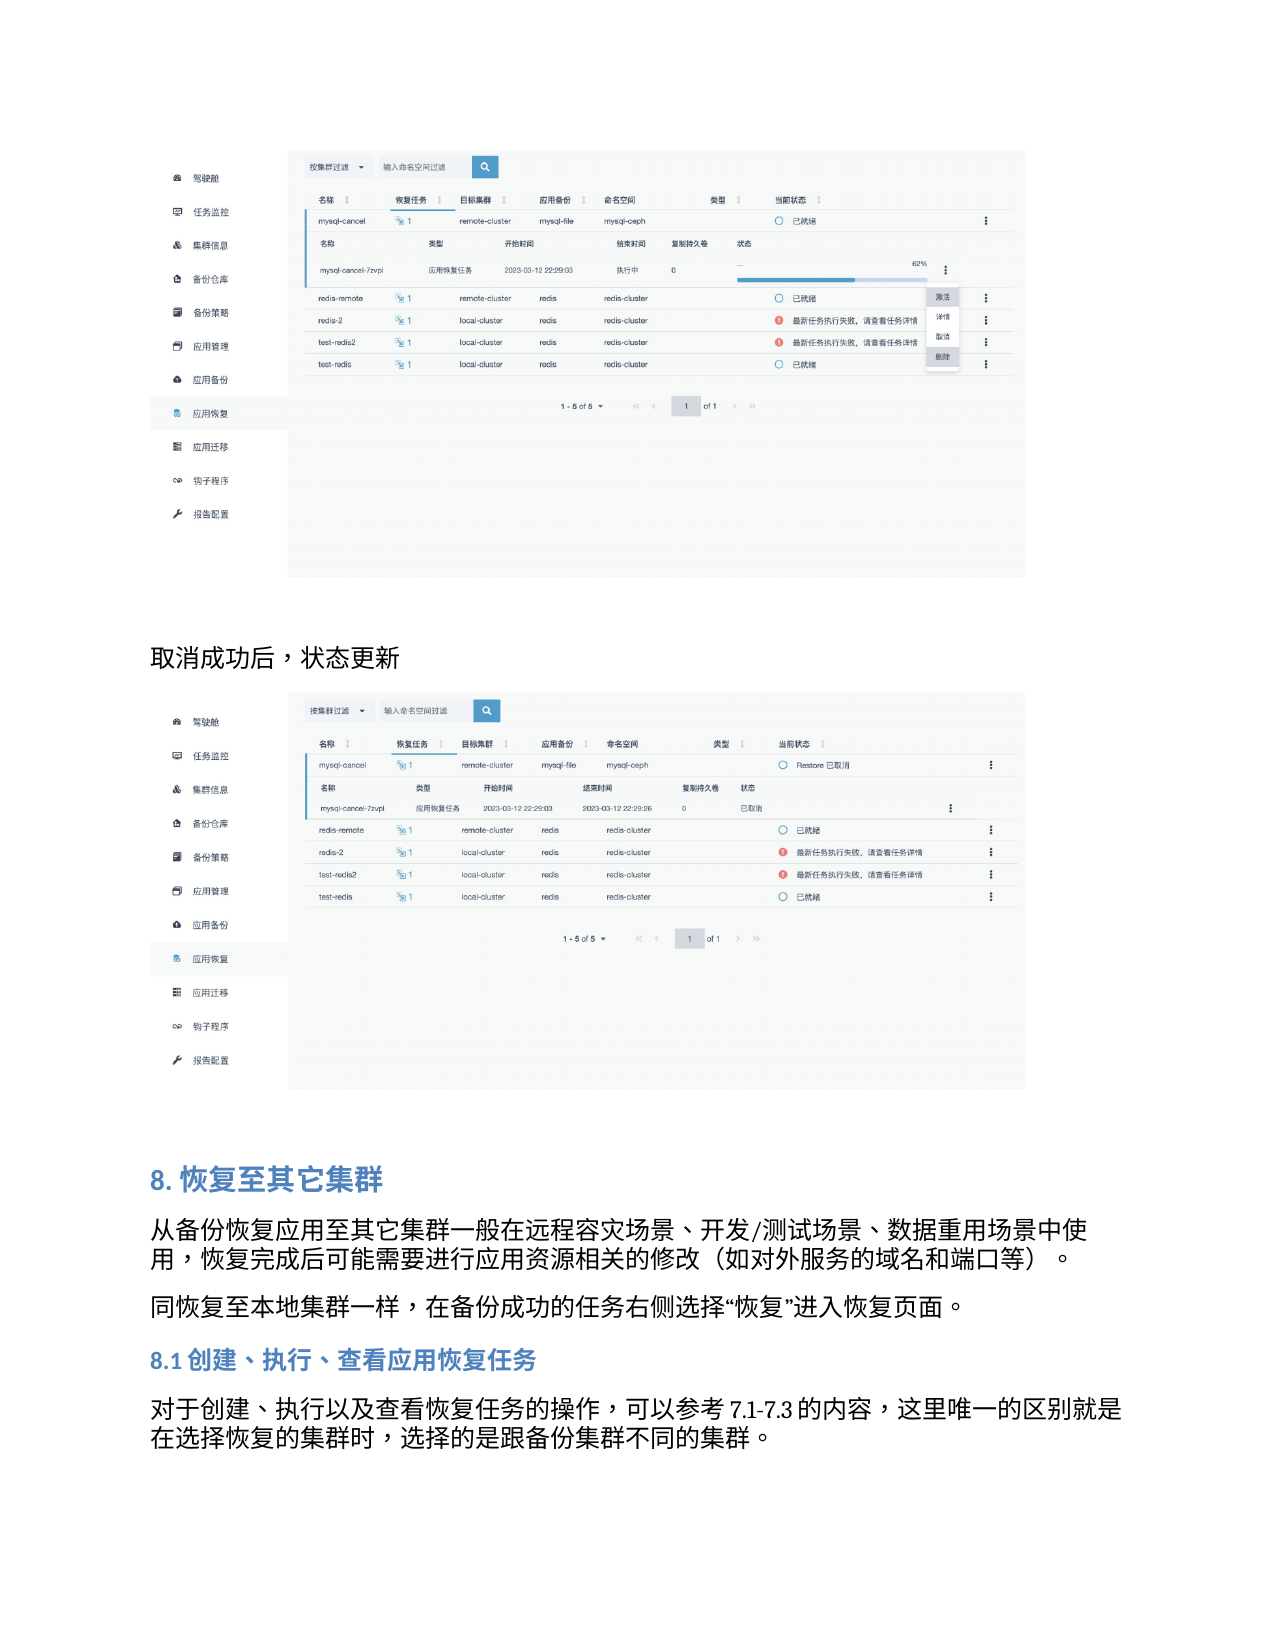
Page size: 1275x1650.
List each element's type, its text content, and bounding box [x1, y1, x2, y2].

picture [150, 692, 1025, 1089]
text 同恢复至本地集群一样，在备份成功的任务右侧选择“恢复”进入恢复页面。 [150, 1293, 1125, 1322]
text 取消成功后，状态更新 [150, 645, 1125, 674]
picture [150, 150, 1025, 577]
subtitle 8.1 创建、执行、查看应用恢复任务 [150, 1343, 1125, 1377]
text 从备份恢复应用至其它集群一般在远程容灾场景、开发/测试场景、数据重用场景中使用，恢复完成后可能需要进行应用资源相关的修改（如对外服务的域名和端口等）。 [150, 1217, 1125, 1275]
subtitle 8. 恢复至其它集群 [150, 1159, 1125, 1198]
text 对于创建、执行以及查看恢复任务的操作，可以参考7.1-7.3的内容，这里唯一的区别就是在选择恢复的集群时，选择的是跟备份集群不同的集群。 [150, 1396, 1125, 1453]
